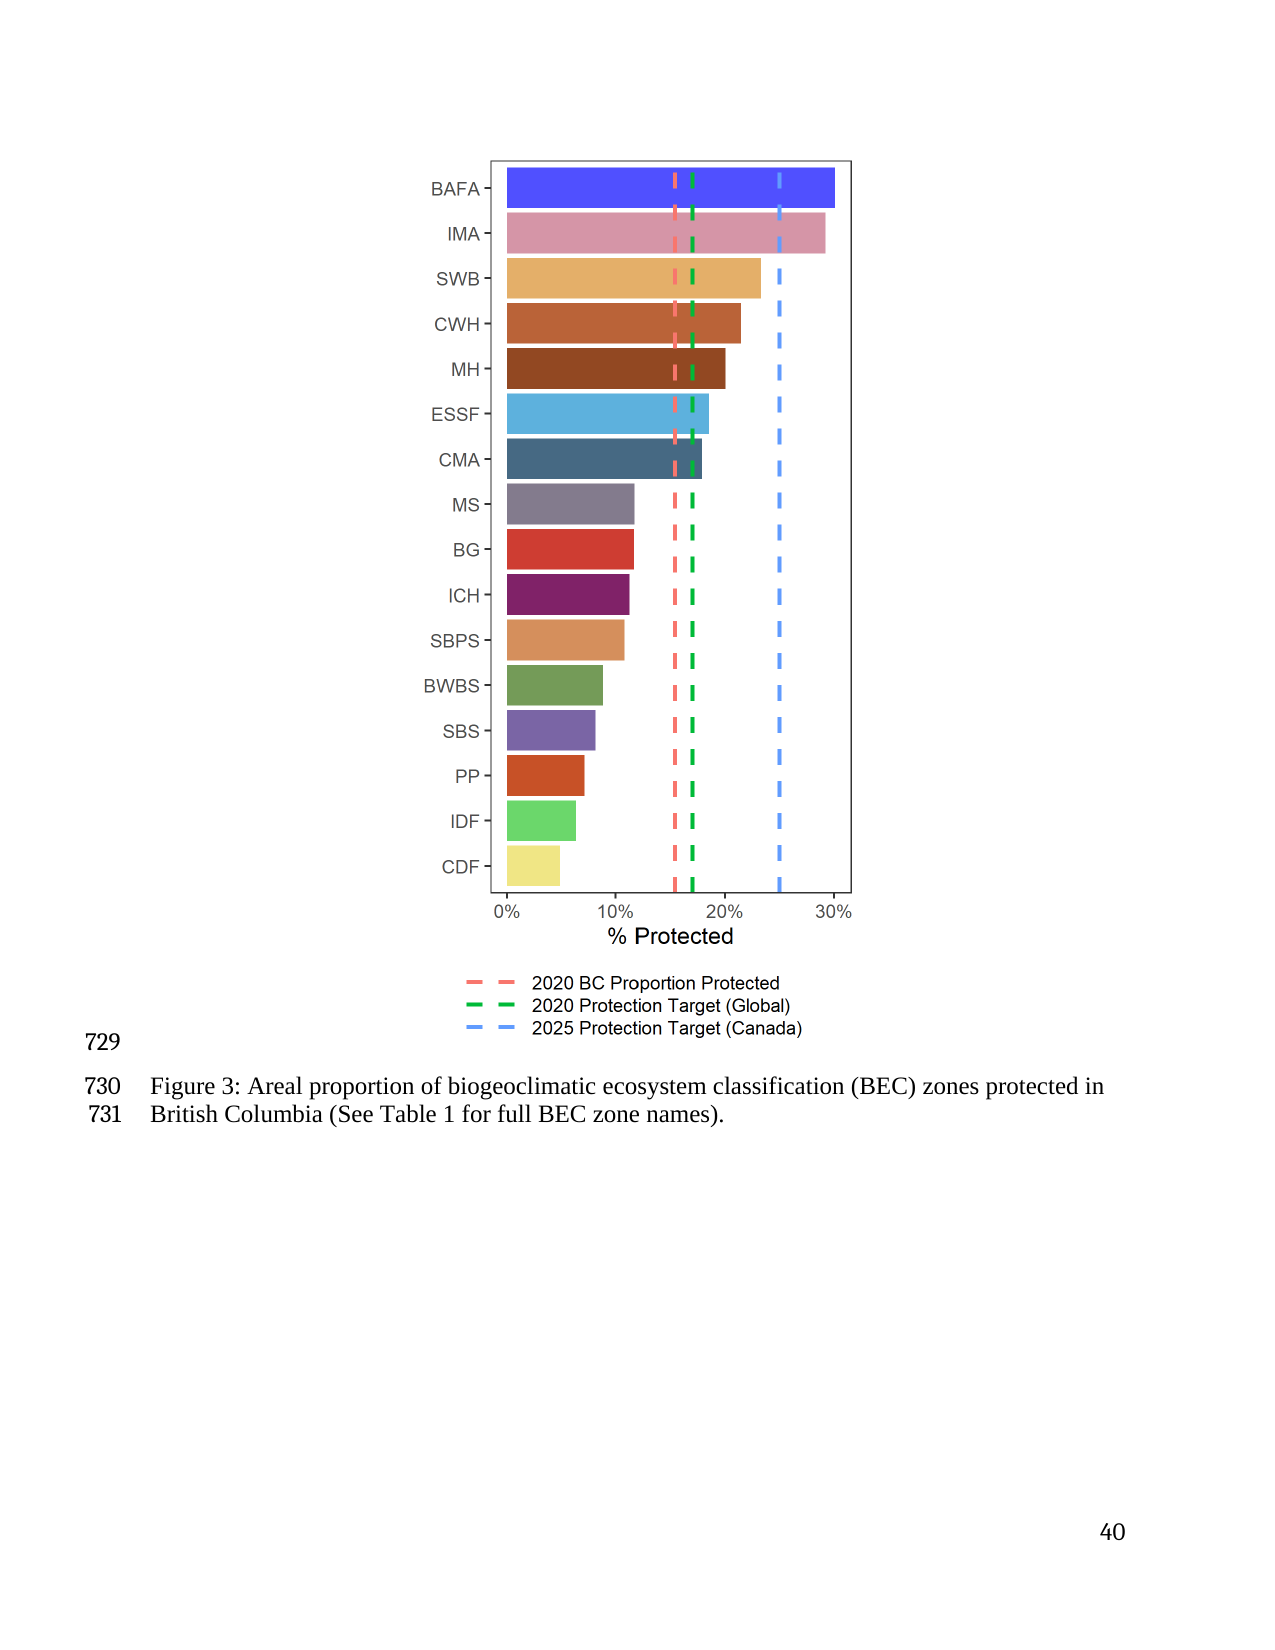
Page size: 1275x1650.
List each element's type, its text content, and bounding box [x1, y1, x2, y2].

picture [412, 150, 863, 1050]
text Figure 3: Areal proportion of biogeoclimatic ecosystem classification (BEC) zones protected in British Columbia (See Table 1 for full BEC zone names). [150, 1071, 1125, 1128]
